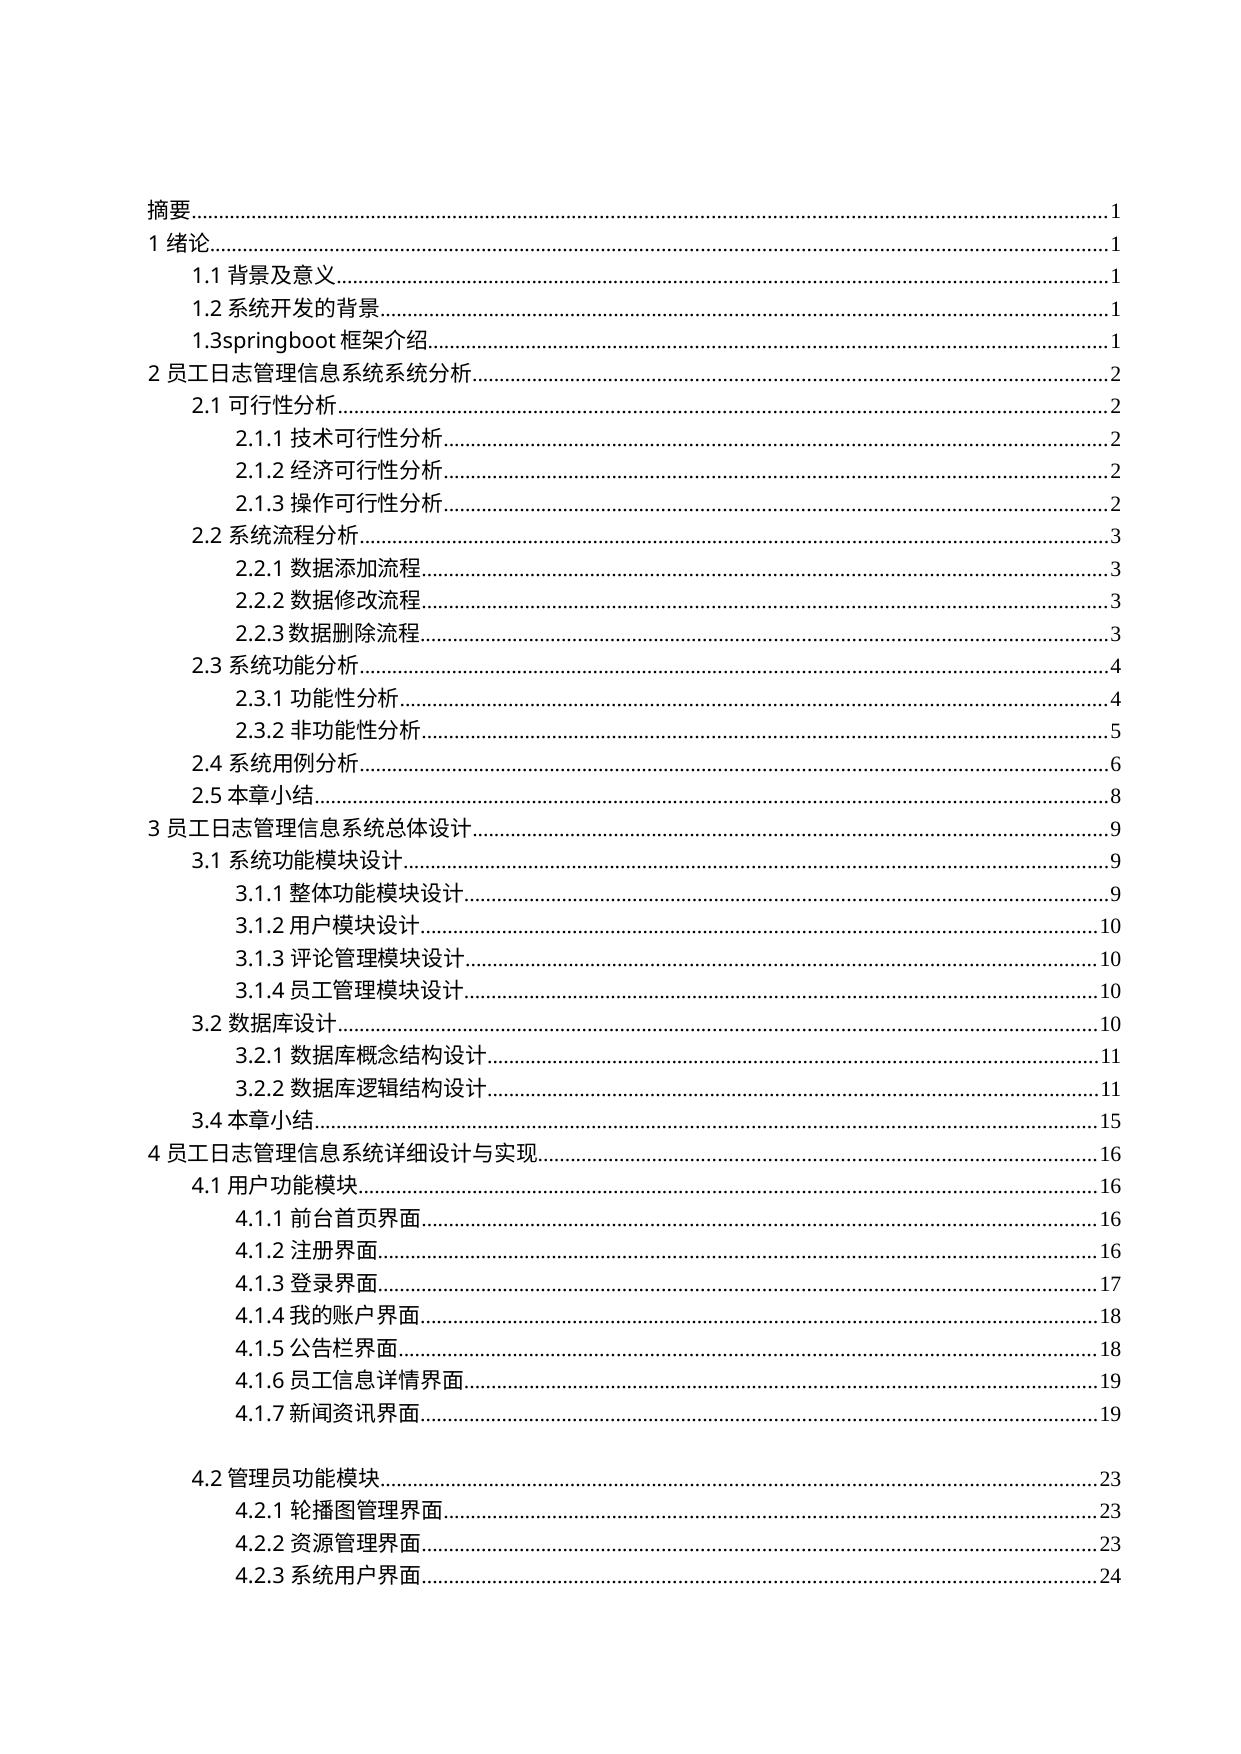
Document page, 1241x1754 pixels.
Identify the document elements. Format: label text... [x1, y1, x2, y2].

text 2.1.1 技术可行性分析 2 [235, 420, 1122, 453]
text 4.2.3 系统用户界面 24 [235, 1558, 1122, 1590]
text 1 绪论 1 [148, 225, 1122, 258]
text 2.3 系统功能分析 4 [191, 648, 1122, 680]
text 4.1.6员工信息详情界面 19 [235, 1363, 1122, 1395]
text 3.2 数据库设计 10 [191, 1005, 1122, 1038]
text 2.2.3数据删除流程 3 [235, 615, 1122, 648]
text 2.5本章小结 8 [191, 778, 1122, 810]
text 3 员工日志管理信息系统总体设计 9 [148, 810, 1122, 843]
text 2.1.2 经济可行性分析 2 [235, 453, 1122, 485]
text 2.3.1 功能性分析 4 [235, 680, 1122, 713]
text 3.1.2用户模块设计 10 [235, 908, 1122, 940]
text 4.1.4我的账户界面 18 [235, 1298, 1122, 1330]
text 1.2系统开发的背景 1 [191, 290, 1122, 323]
text 3.1.4员工管理模块设计 10 [235, 973, 1122, 1005]
text 3.1.1整体功能模块设计 9 [235, 875, 1122, 908]
text 4 员工日志管理信息系统详细设计与实现 16 [148, 1135, 1122, 1168]
text 2.3.2 非功能性分析 5 [235, 713, 1122, 745]
text 2.2.1 数据添加流程 3 [235, 550, 1122, 583]
text 4.1.3 登录界面 17 [235, 1265, 1122, 1298]
text 3.4本章小结 15 [191, 1103, 1122, 1135]
text 3.1 系统功能模块设计 9 [191, 843, 1122, 875]
text 2.4 系统用例分析 6 [191, 745, 1122, 778]
text 1.1背景及意义 1 [191, 258, 1122, 290]
text 2.1 可行性分析 2 [191, 388, 1122, 420]
text 2.2 系统流程分析 3 [191, 518, 1122, 550]
text 4.2管理员功能模块 23 [191, 1460, 1122, 1493]
text 4.1.1 前台首页界面 16 [235, 1200, 1122, 1233]
text 2.2.2 数据修改流程 3 [235, 583, 1122, 615]
text 4.1.7新闻资讯界面 19 [235, 1395, 1122, 1428]
text 3.2.2 数据库逻辑结构设计 11 [235, 1070, 1122, 1103]
text 3.1.3 评论管理模块设计 10 [235, 940, 1122, 973]
text 3.2.1 数据库概念结构设计 11 [235, 1038, 1122, 1070]
text 4.1.2 注册界面 16 [235, 1233, 1122, 1265]
text 1.3springboot框架介绍 1 [191, 323, 1122, 355]
text 2 员工日志管理信息系统系统分析 2 [148, 355, 1122, 388]
text 4.2.1 轮播图管理界面 23 [235, 1493, 1122, 1525]
text 4.1用户功能模块 16 [191, 1168, 1122, 1200]
text 摘要 1 [148, 193, 1122, 225]
text 4.2.2 资源管理界面 23 [235, 1525, 1122, 1558]
text 4.1.5公告栏界面 18 [235, 1330, 1122, 1363]
text 2.1.3 操作可行性分析 2 [235, 485, 1122, 518]
